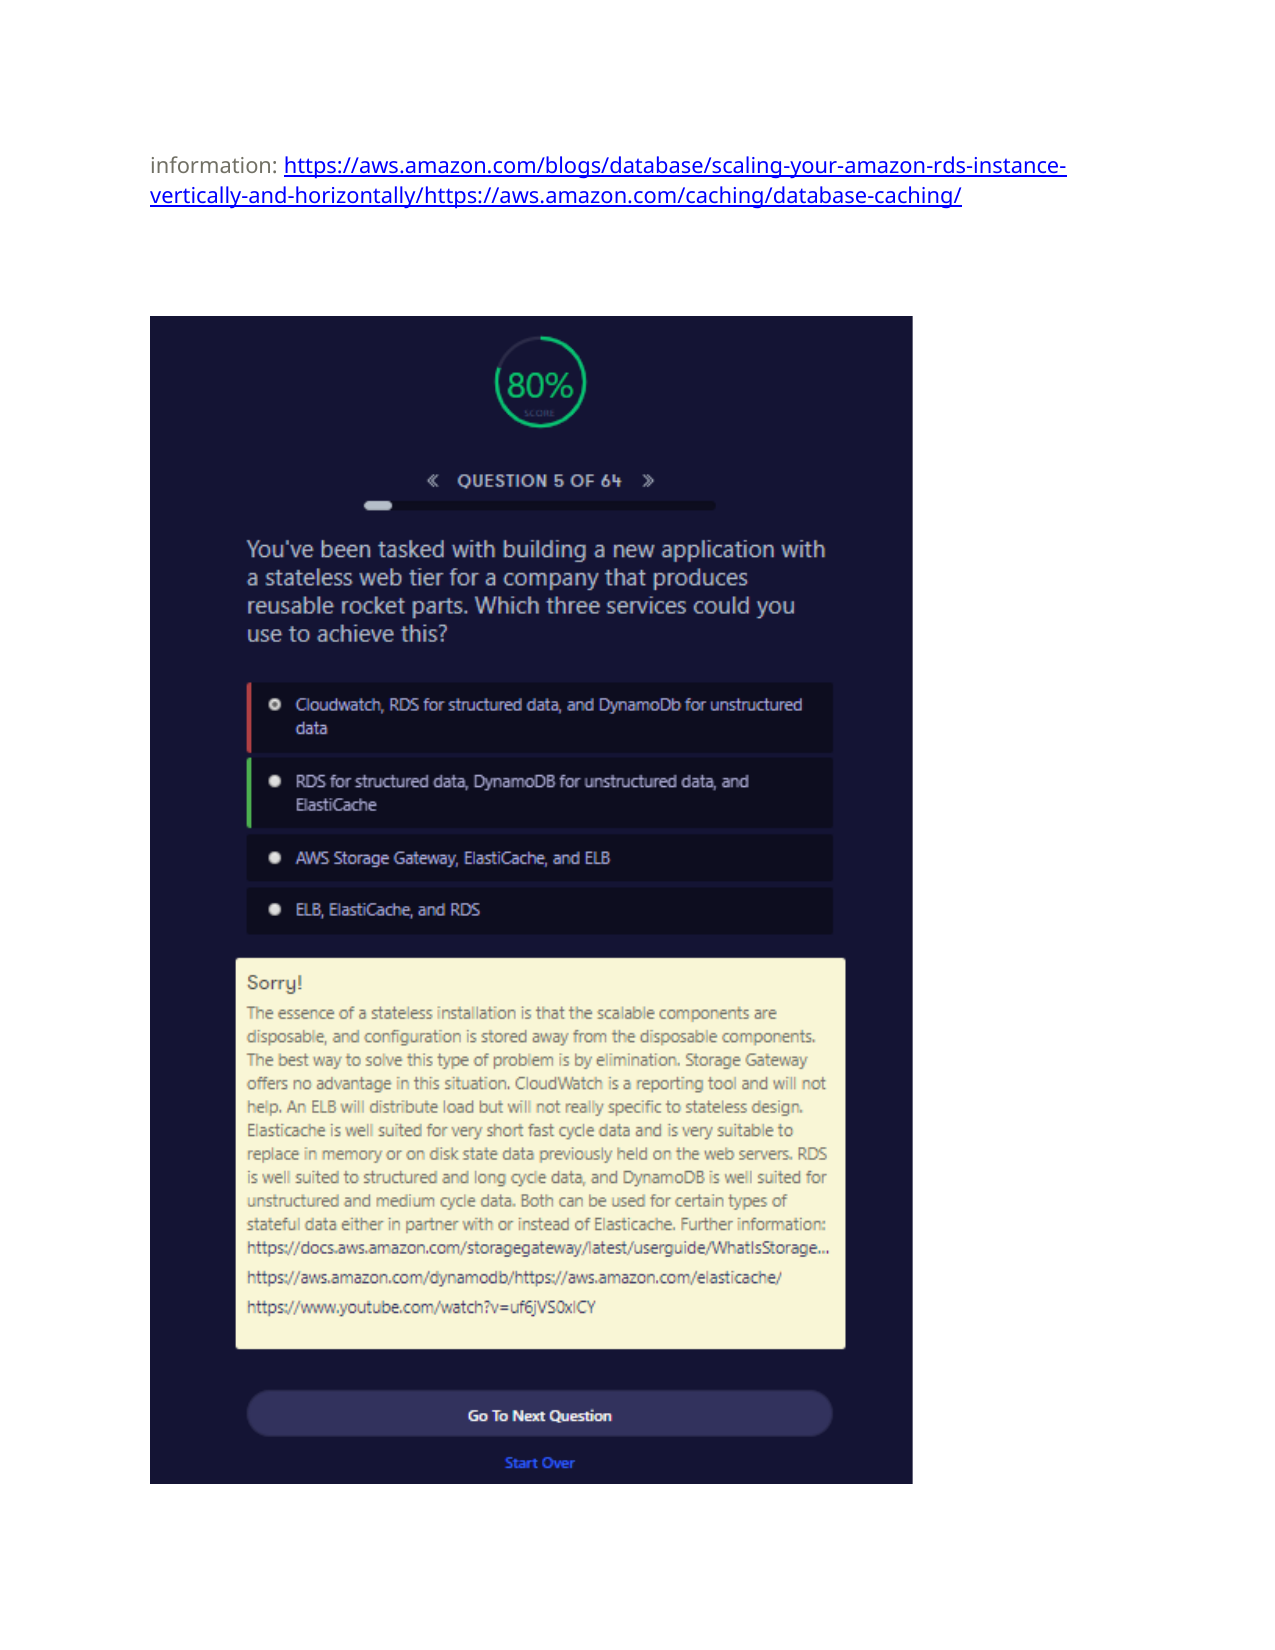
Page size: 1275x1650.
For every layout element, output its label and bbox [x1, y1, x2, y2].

picture [150, 316, 913, 1484]
text [150, 150, 1125, 209]
